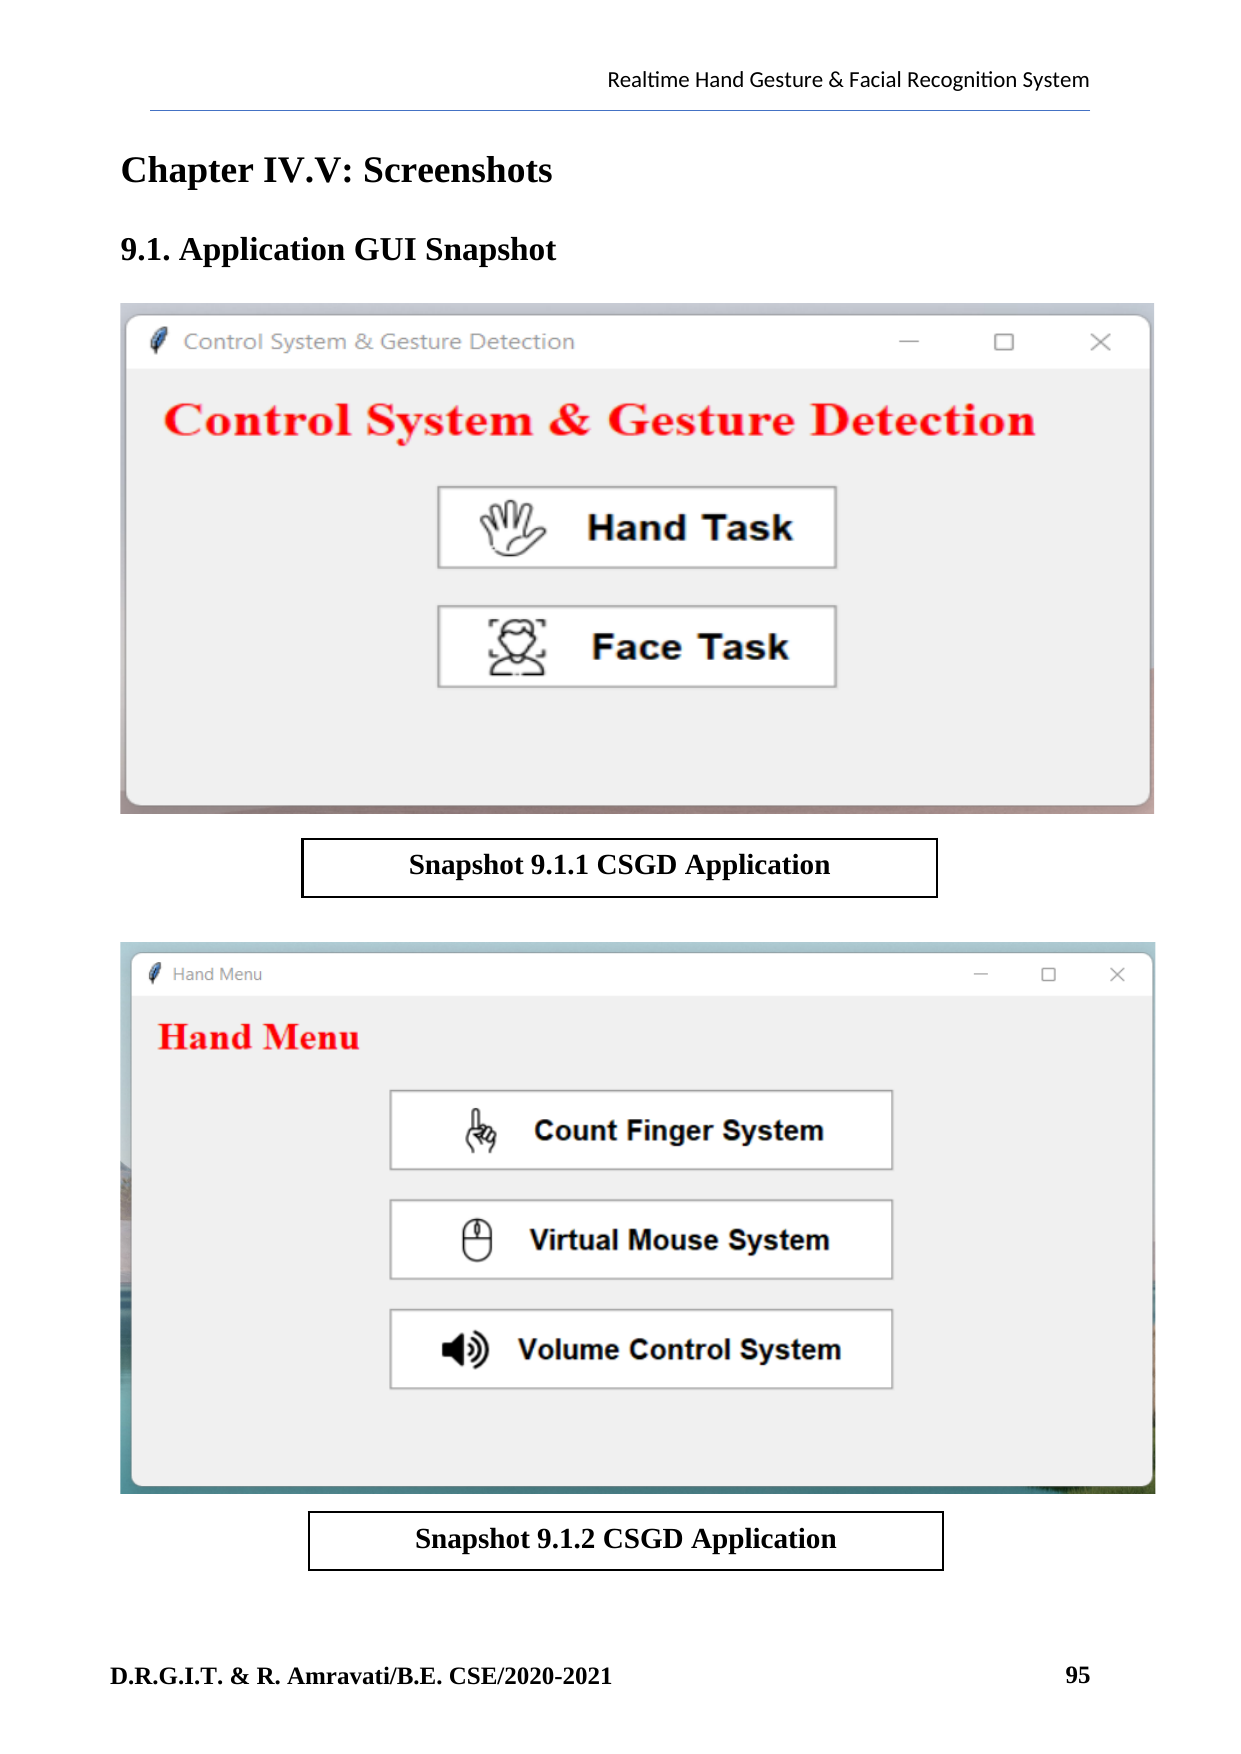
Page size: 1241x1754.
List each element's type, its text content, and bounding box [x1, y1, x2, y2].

picture [120, 303, 1155, 814]
picture [120, 942, 1156, 1494]
text 9.1. Application GUI Snapshot [120, 229, 1090, 267]
text Chapter IV.V: Screenshots [120, 148, 1090, 191]
